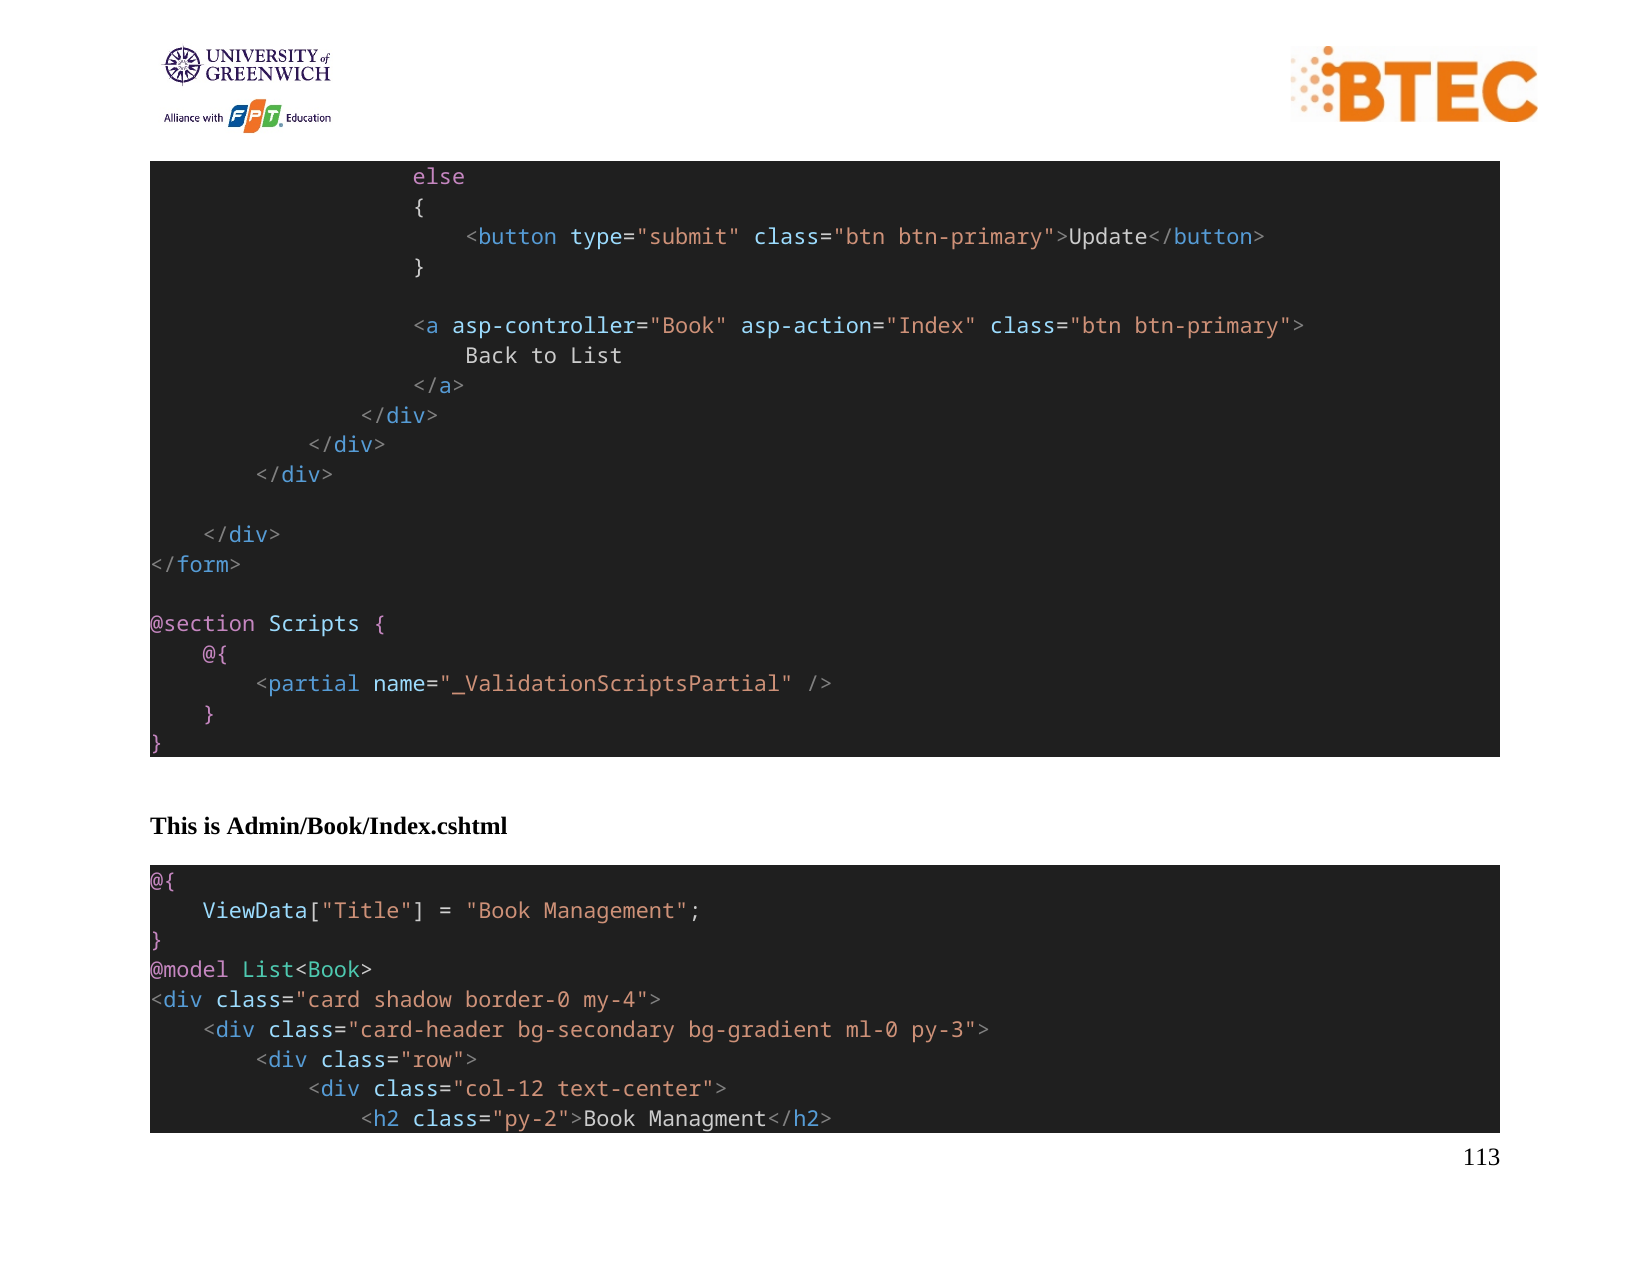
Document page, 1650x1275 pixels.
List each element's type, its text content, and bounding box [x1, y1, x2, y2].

text @{ [150, 638, 1500, 668]
text <div class="col-12 text-center"> [150, 1073, 1500, 1103]
text </div> [150, 519, 1500, 548]
text </div> [150, 459, 1500, 489]
text @{ [150, 865, 1500, 894]
text <h2 class="py-2">Book Managment</h2> [150, 1103, 1500, 1133]
text ViewData["Title"] = "Book Management"; [150, 894, 1500, 924]
picture [150, 32, 343, 144]
text @section Scripts { [150, 608, 1500, 638]
text Back to List [150, 340, 1500, 370]
text { [150, 191, 1500, 221]
picture [1290, 46, 1538, 122]
text } [150, 251, 1500, 280]
text <partial name="_ValidationScriptsPartial" /> [150, 668, 1500, 697]
text <div class="card-header bg-secondary bg-gradient ml-0 py-3"> [150, 1014, 1500, 1043]
text @model List<Book> [150, 954, 1500, 984]
text This is Admin/Book/Index.cshtml [150, 811, 1500, 840]
text } [150, 924, 1500, 954]
text <button type="submit" class="btn btn-primary">Update</button> [150, 221, 1500, 251]
text <div class="row"> [150, 1043, 1500, 1073]
text </form> [150, 548, 1500, 578]
text <div class="card shadow border-0 my-4"> [150, 984, 1500, 1014]
text } [150, 727, 1500, 757]
text } [150, 697, 1500, 727]
text </a> [150, 370, 1500, 399]
text </div> [150, 399, 1500, 429]
text <a asp-controller="Book" asp-action="Index" class="btn btn-primary"> [150, 310, 1500, 340]
text </div> [150, 429, 1500, 459]
text else [150, 161, 1500, 191]
